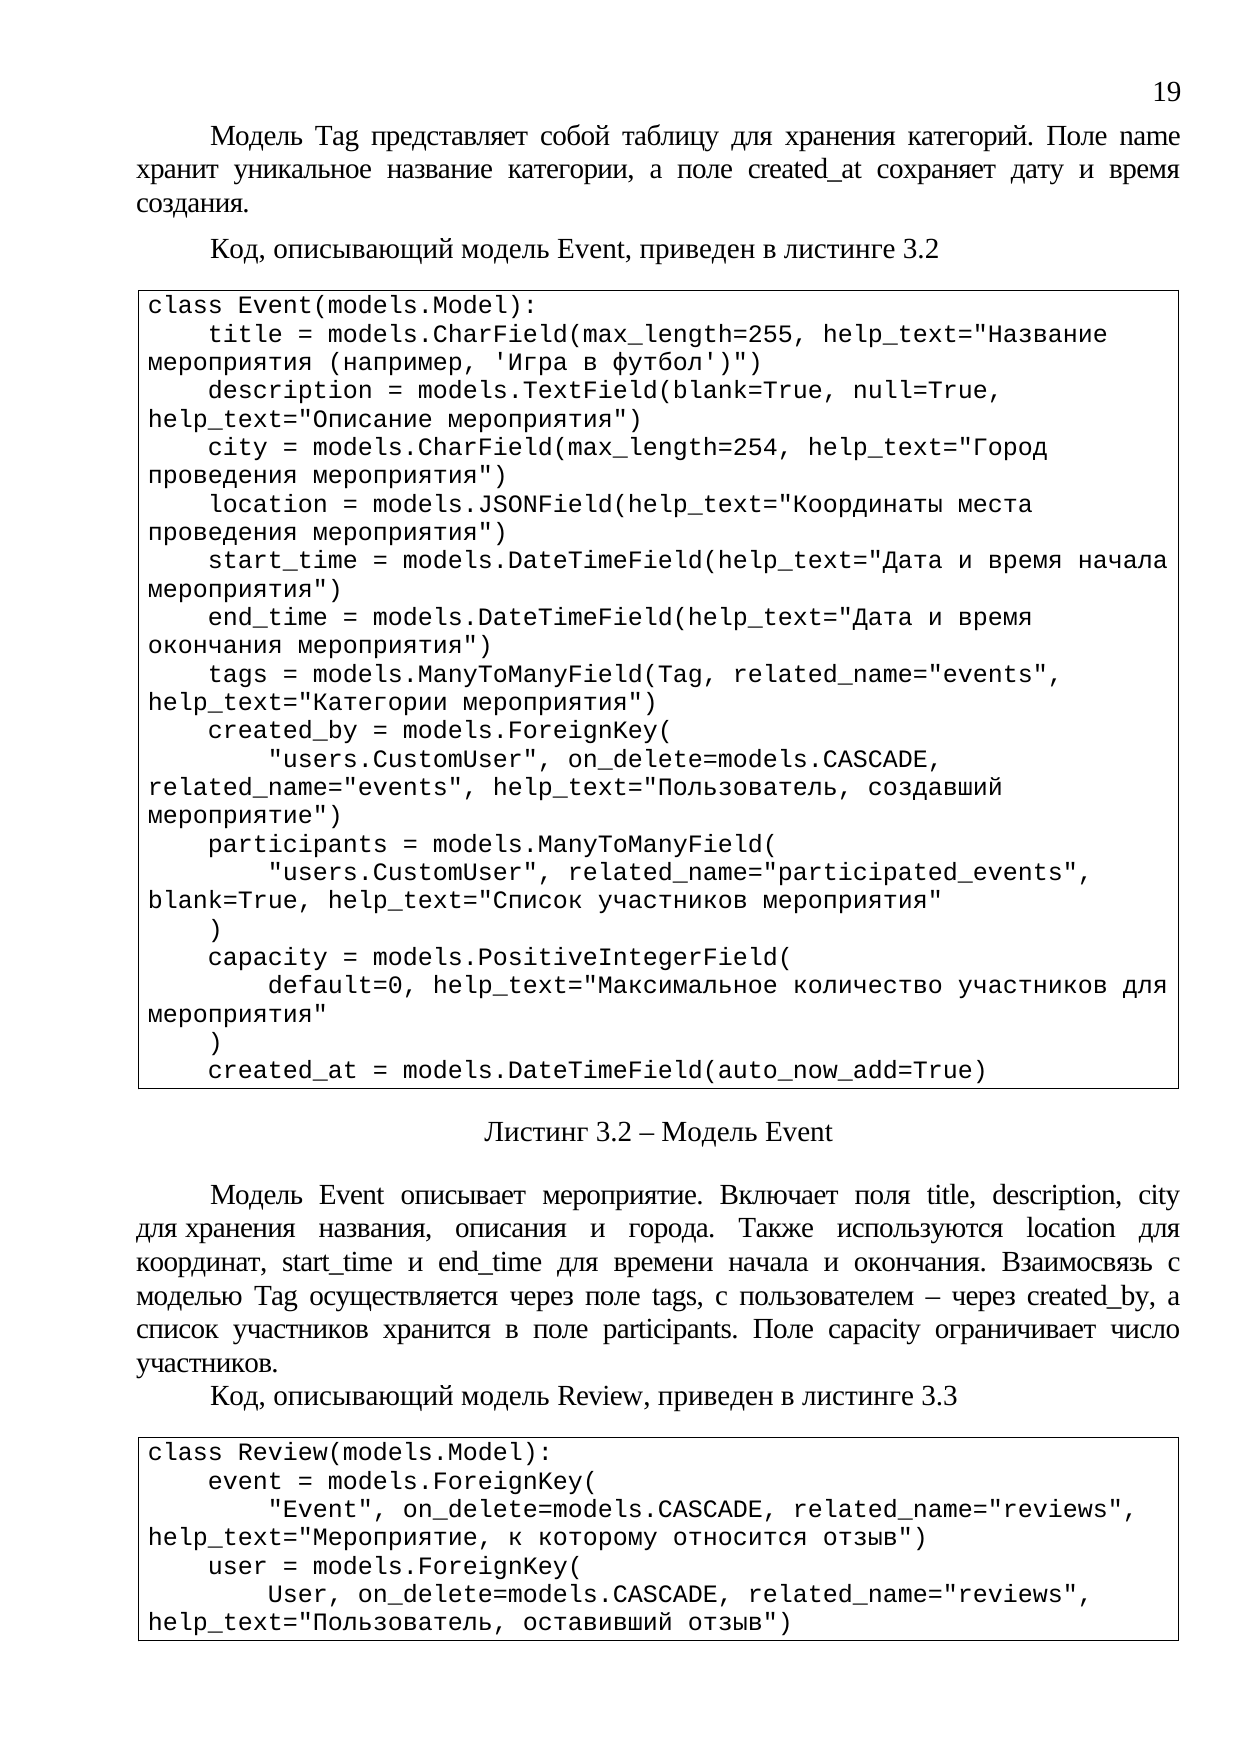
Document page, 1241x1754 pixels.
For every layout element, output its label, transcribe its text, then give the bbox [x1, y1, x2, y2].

text start_time = models.DateTimeField(help_text="Дата и время начала мероприятия") [139, 545, 1178, 601]
text user = models.ForeignKey( [139, 1550, 1178, 1578]
text end_time = models.DateTimeField(help_text="Дата и время окончания мероприятия") [139, 601, 1178, 658]
text Модель Tag представляет собой таблицу для хранения категорий. Поле name хранит уникальное название категории, а поле created_at сохраняет дату и время создания. [136, 118, 1181, 219]
text participants = models.ManyToManyField( [139, 828, 1178, 856]
text "users.CustomUser", related_name="participated_events", blank=True, help_text="Список участников мероприятия" [139, 856, 1178, 913]
text location = models.JSONField(help_text="Координаты места проведения мероприятия") [139, 488, 1178, 545]
text capacity = models.PositiveIntegerField( [139, 941, 1178, 970]
text class Review(models.Model): [139, 1438, 1178, 1465]
text city = models.CharField(max_length=254, help_text="Город проведения мероприятия") [139, 431, 1178, 488]
text Листинг 3.2 – Модель Event [136, 1114, 1181, 1148]
text Модель Event описывает мероприятие. Включает поля title, description, city для хранения названия, описания и города. Также используются location для координат, start_time и end_time для времени начала и окончания. Взаимосвязь с моделью Tag осуществляется через поле tags, с пользователем – через created_by, а список участников хранится в поле participants. Поле capacity ограничивает число участников. [136, 1177, 1181, 1378]
text Код, описывающий модель Event, приведен в листинге 3.2 [136, 231, 1181, 265]
text "users.CustomUser", on_delete=models.CASCADE, related_name="events", help_text="Пользователь, создавший мероприятие") [139, 743, 1178, 828]
text class Event(models.Model): [139, 291, 1178, 318]
text default=0, help_text="Максимальное количество участников для мероприятия" [139, 970, 1178, 1026]
text User, on_delete=models.CASCADE, related_name="reviews", help_text="Пользователь, оставивший отзыв") [139, 1578, 1178, 1640]
text event = models.ForeignKey( [139, 1465, 1178, 1493]
text "Event", on_delete=models.CASCADE, related_name="reviews", help_text="Мероприятие, к которому относится отзыв") [139, 1493, 1178, 1550]
text created_by = models.ForeignKey( [139, 715, 1178, 743]
text Код, описывающий модель Review, приведен в листинге 3.3 [136, 1378, 1181, 1412]
text ) [139, 1026, 1178, 1055]
text ) [139, 913, 1178, 941]
text title = models.CharField(max_length=255, help_text="Название мероприятия (например, 'Игра в футбол')") [139, 318, 1178, 375]
text description = models.TextField(blank=True, null=True, help_text="Описание мероприятия") [139, 375, 1178, 431]
text created_at = models.DateTimeField(auto_now_add=True) [139, 1055, 1178, 1088]
text tags = models.ManyToManyField(Tag, related_name="events", help_text="Категории мероприятия") [139, 658, 1178, 715]
